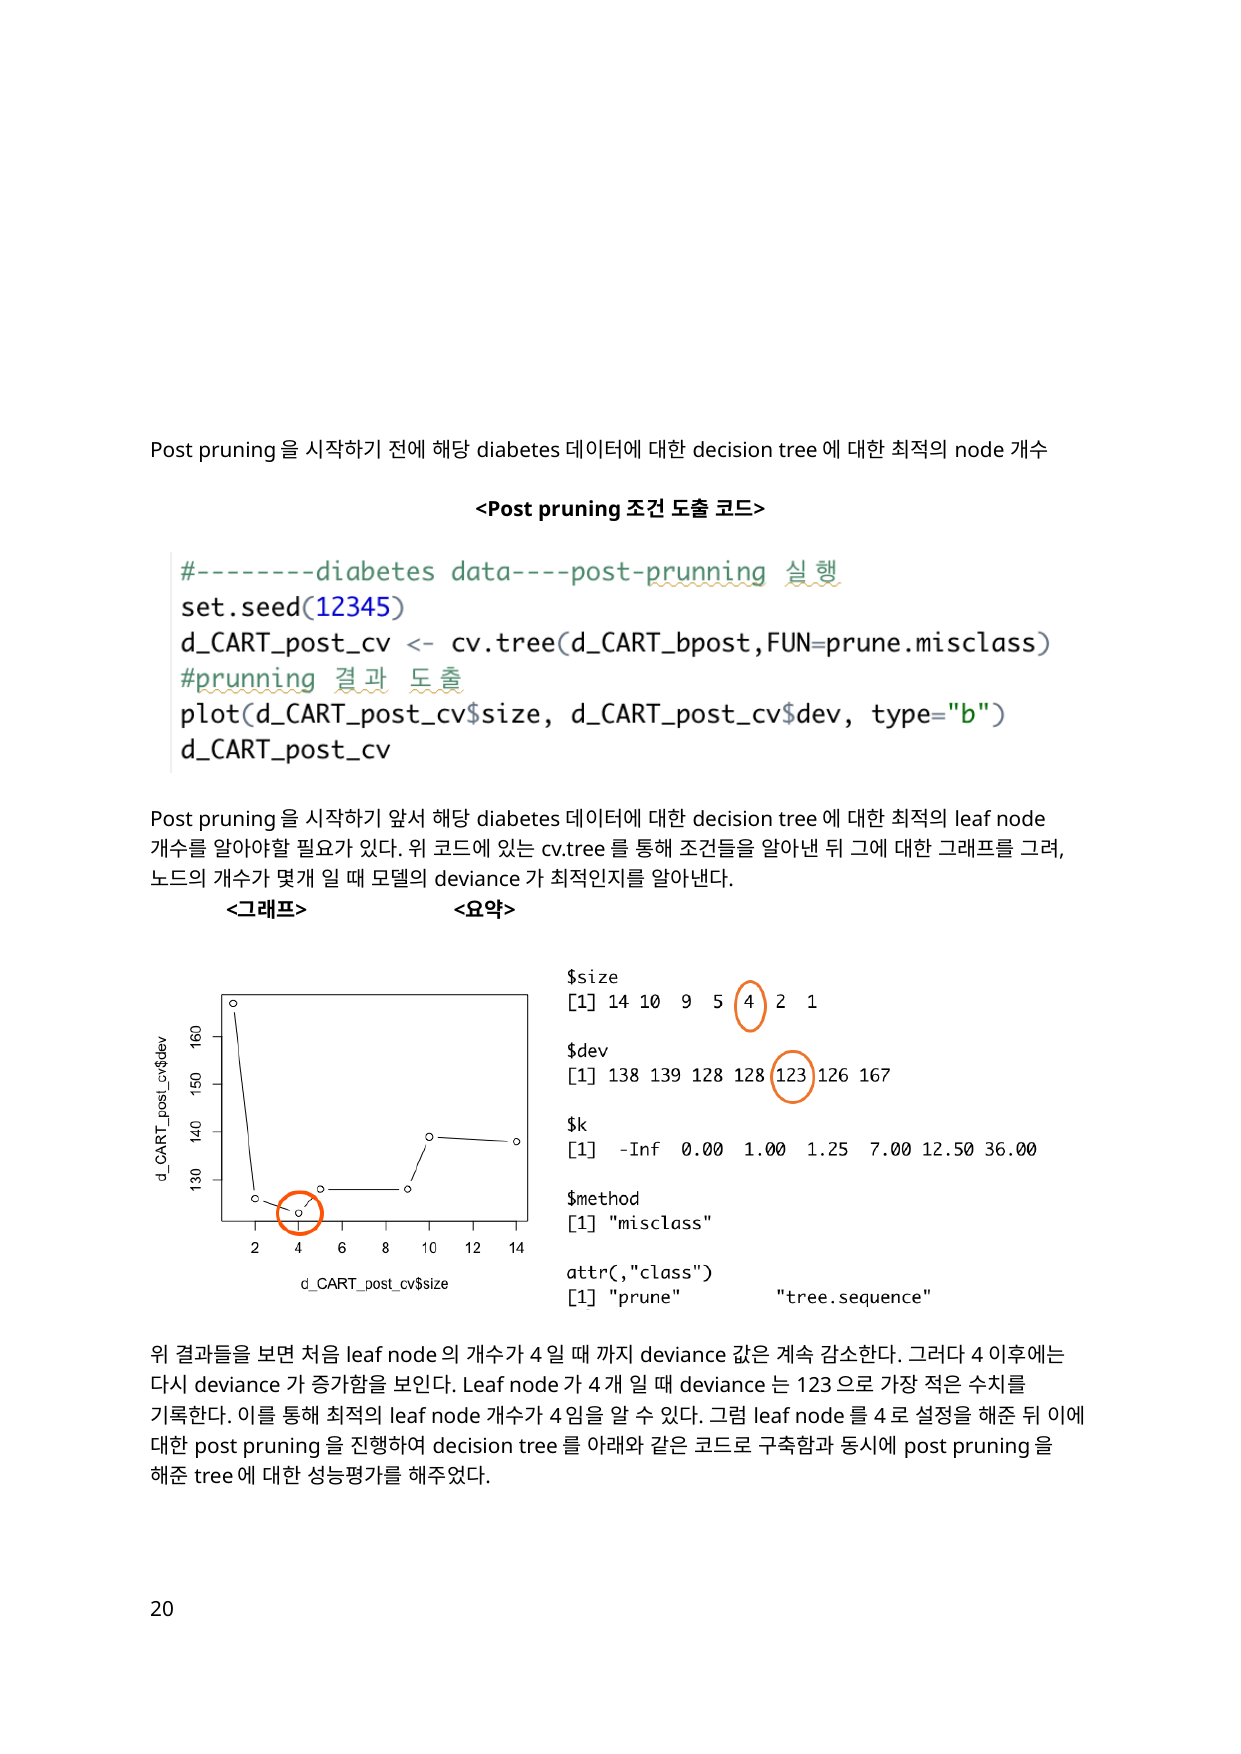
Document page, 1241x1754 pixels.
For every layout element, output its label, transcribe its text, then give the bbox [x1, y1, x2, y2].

text Post pruning을 시작하기 앞서 해당 diabetes 데이터에 대한 decision tree에 대한 최적의 leaf node 개수를 알아야할 필요가 있다. 위 코드에 있는 cv.tree를 통해 조건들을 알아낸 뒤 그에 대한 그래프를 그려, 노드의 개수가 몇개 일 때 모델의 deviance가 최적인지를 알아낸다. [150, 802, 1090, 893]
text <Post pruning 조건 도출 코드> [150, 493, 1090, 523]
picture [170, 552, 1071, 773]
text <그래프> <요약> [150, 893, 1090, 923]
text 위 결과들을 보면 처음 leaf node의 개수가 4일 때 까지 deviance 값은 계속 감소한다. 그러다 4 이후에는 다시 deviance 가 증가함을 보인다. Leaf node가 4개 일 때 deviance 는 123으로 가장 적은 수치를 기록한다. 이를 통해 최적의 leaf node 개수가 4임을 알 수 있다. 그럼 leaf node를 4로 설정을 해준 뒤 이에 대한 post pruning을 진행하여 decision tree를 아래와 같은 코드로 구축함과 동시에 post pruning을 해준 tree에 대한 성능평가를 해주었다. [150, 1338, 1090, 1490]
picture [150, 923, 1064, 1310]
text Post pruning을 시작하기 전에 해당 diabetes 데이터에 대한 decision tree에 대한 최적의 node 개수 [150, 433, 1090, 463]
